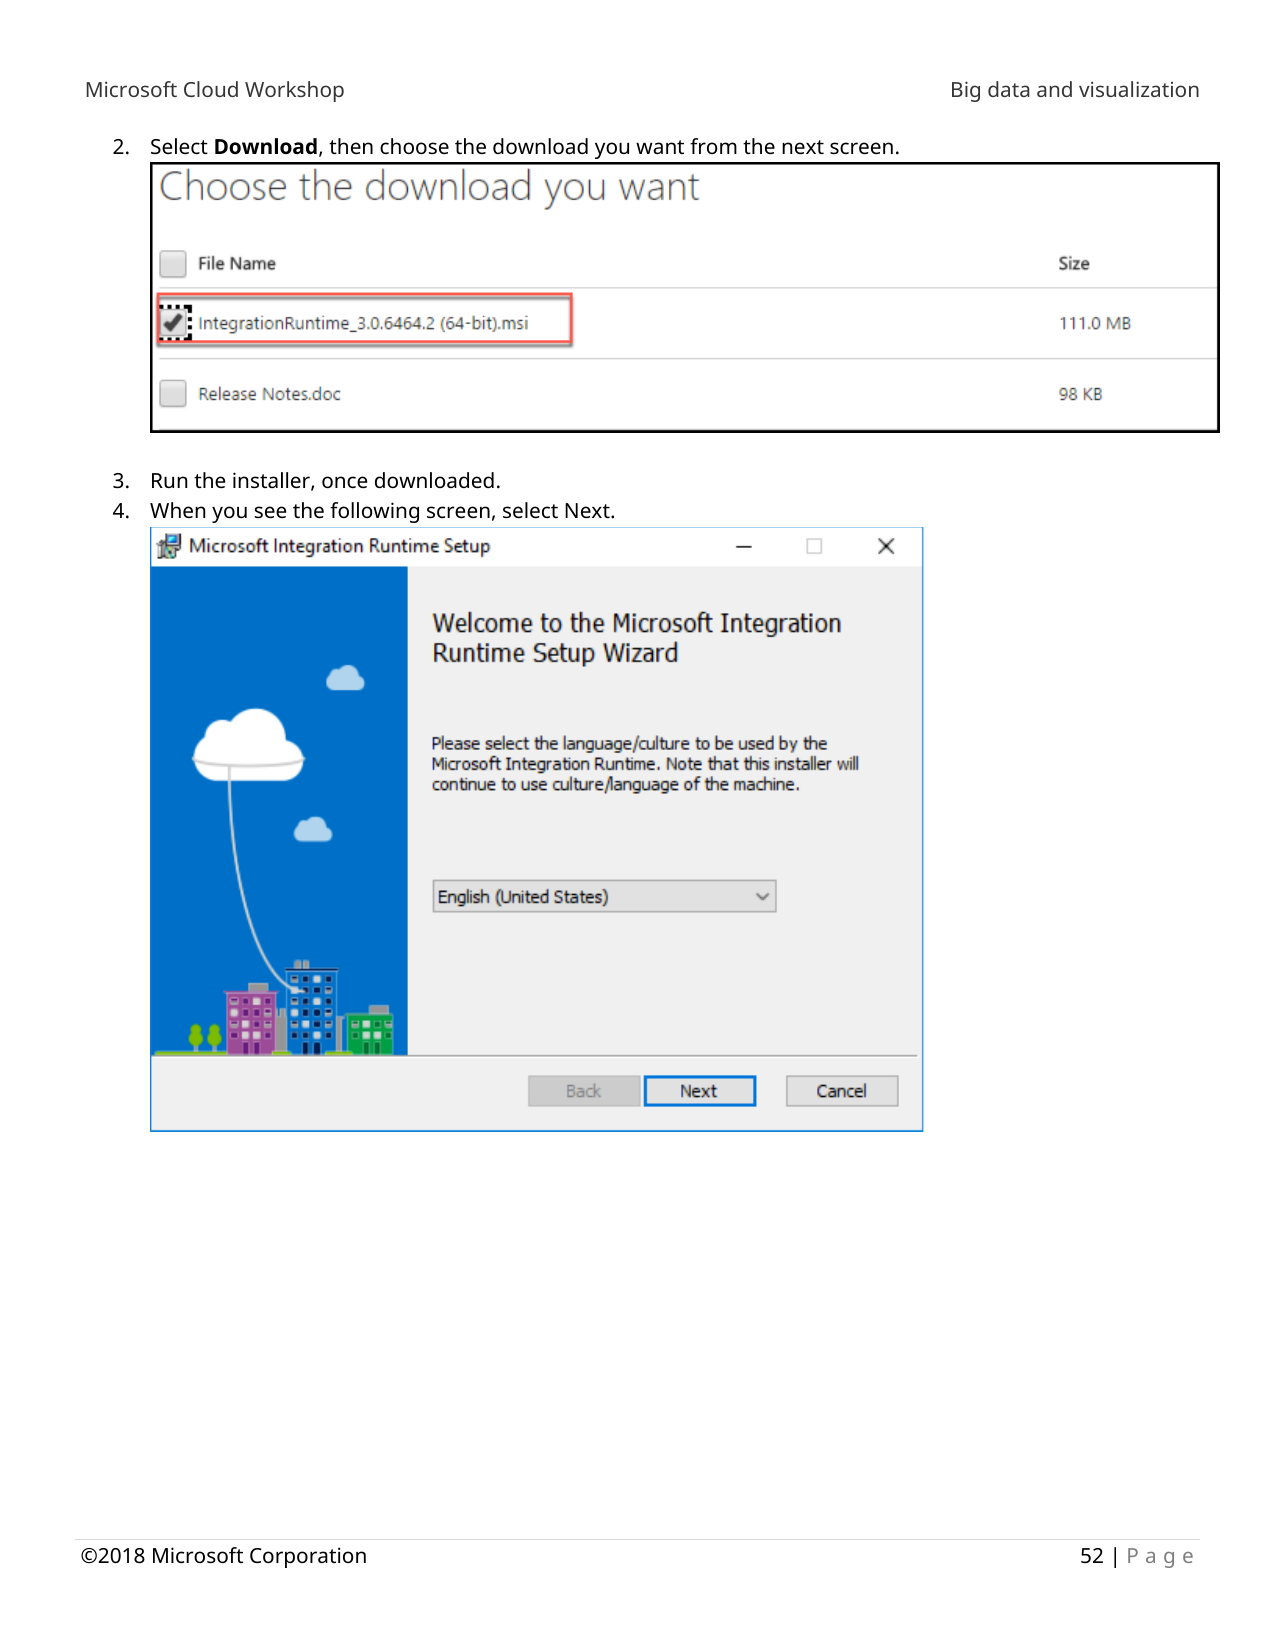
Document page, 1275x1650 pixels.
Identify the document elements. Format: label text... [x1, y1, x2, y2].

picture [150, 162, 1220, 433]
picture [150, 527, 924, 1132]
list Run the installer, once downloaded. [112, 466, 1200, 494]
